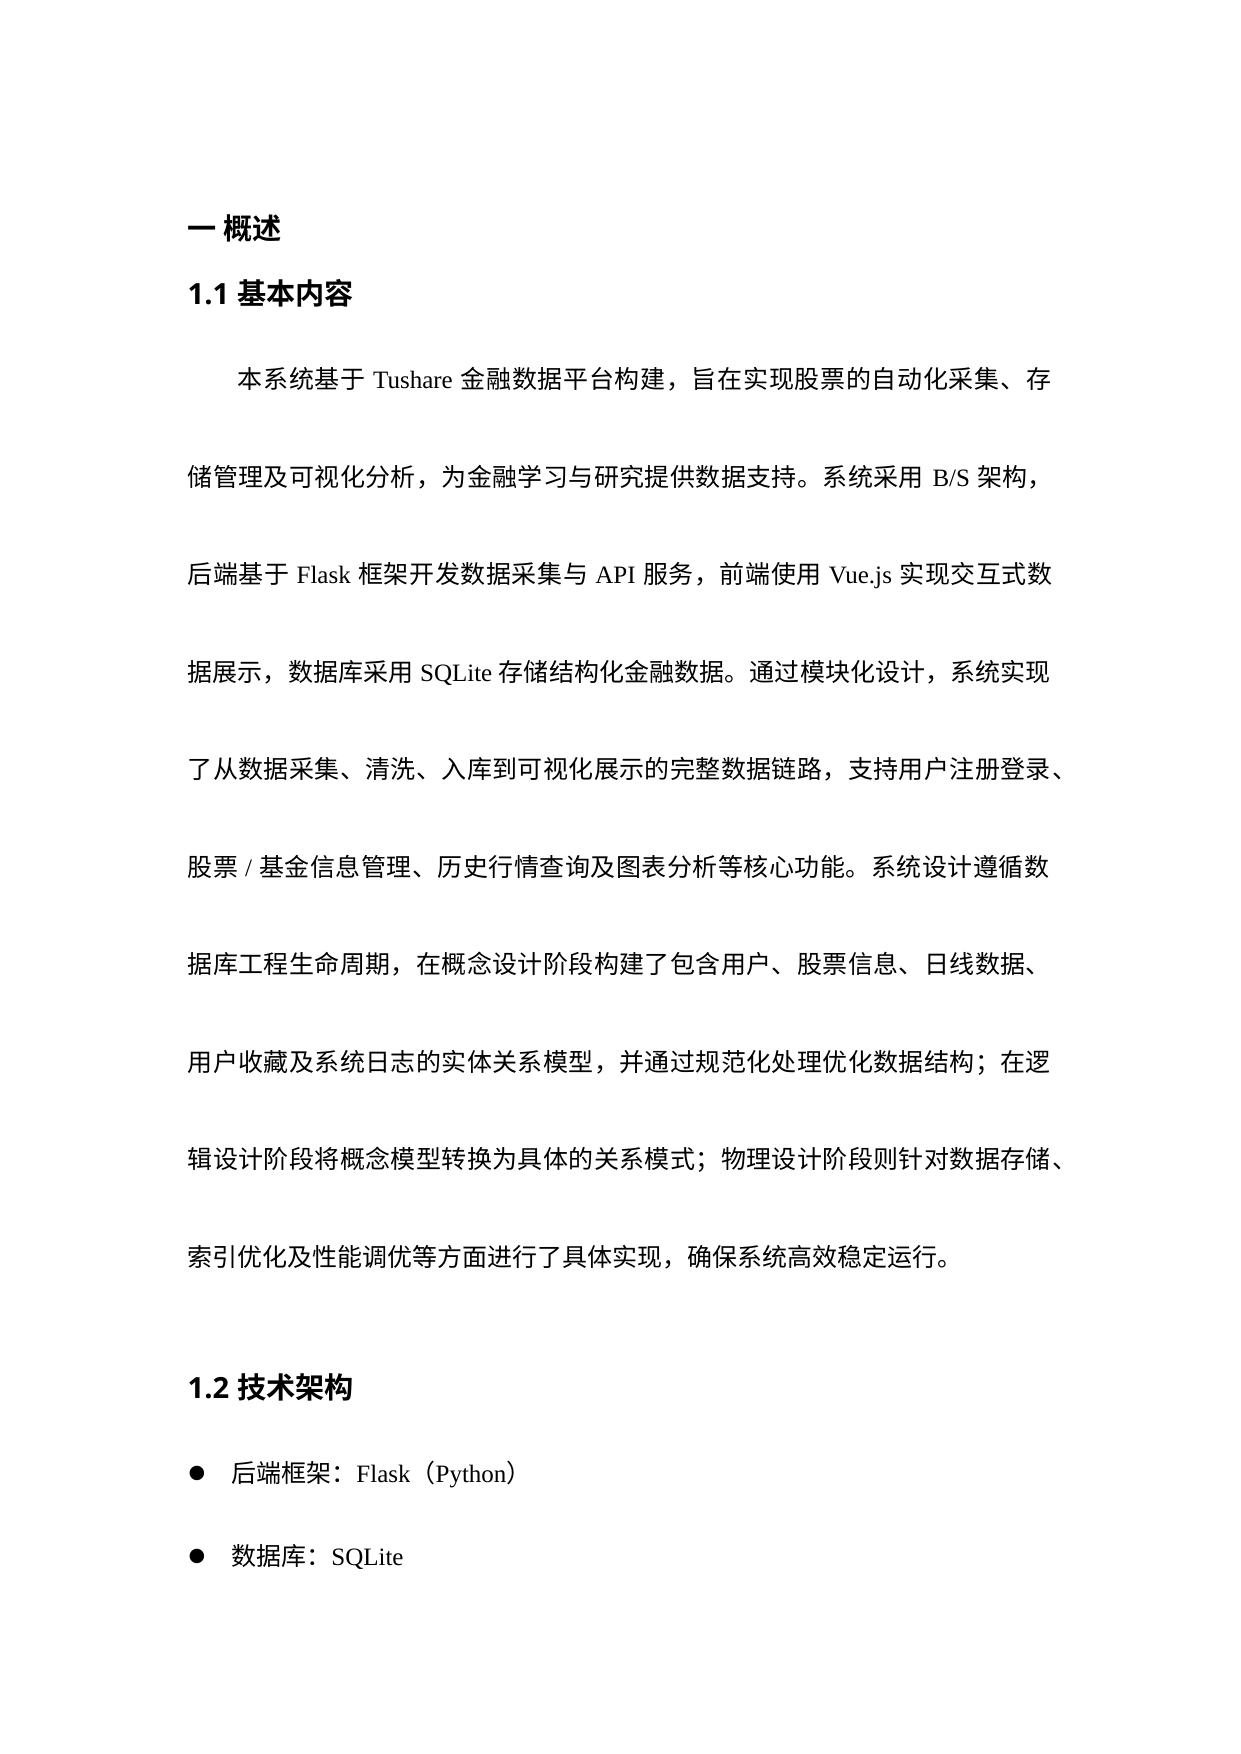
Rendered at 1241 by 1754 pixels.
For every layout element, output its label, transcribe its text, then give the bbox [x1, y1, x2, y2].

list 后端框架：Flask（Python） [187, 1439, 1053, 1504]
text 一 概述 [187, 194, 1053, 259]
list 数据库：SQLite [187, 1522, 1053, 1587]
text 1.2 技术架构 [187, 1353, 1053, 1418]
text 本系统基于 Tushare 金融数据平台构建，旨在实现股票的自动化采集、存储管理及可视化分析，为金融学习与研究提供数据支持。系统采用 B/S 架构，后端基于 Flask 框架开发数据采集与 API 服务，前端使用 Vue.js 实现交互式数据展示，数据库采用 SQLite 存储结构化金融数据。通过模块化设计，系统实现了从数据采集、清洗、入库到可视化展示的完整数据链路，支持用户注册登录、股票 / 基金信息管理、历史行情查询及图表分析等核心功能。系统设计遵循数据库工程生命周期，在概念设计阶段构建了包含用户、股票信息、日线数据、用户收藏及系统日志的实体关系模型，并通过规范化处理优化数据结构；在逻辑设计阶段将概念模型转换为具体的关系模式；物理设计阶段则针对数据存储、索引优化及性能调优等方面进行了具体实现，确保系统高效稳定运行。 [187, 346, 1053, 1288]
text 1.1 基本内容 [187, 259, 1053, 324]
